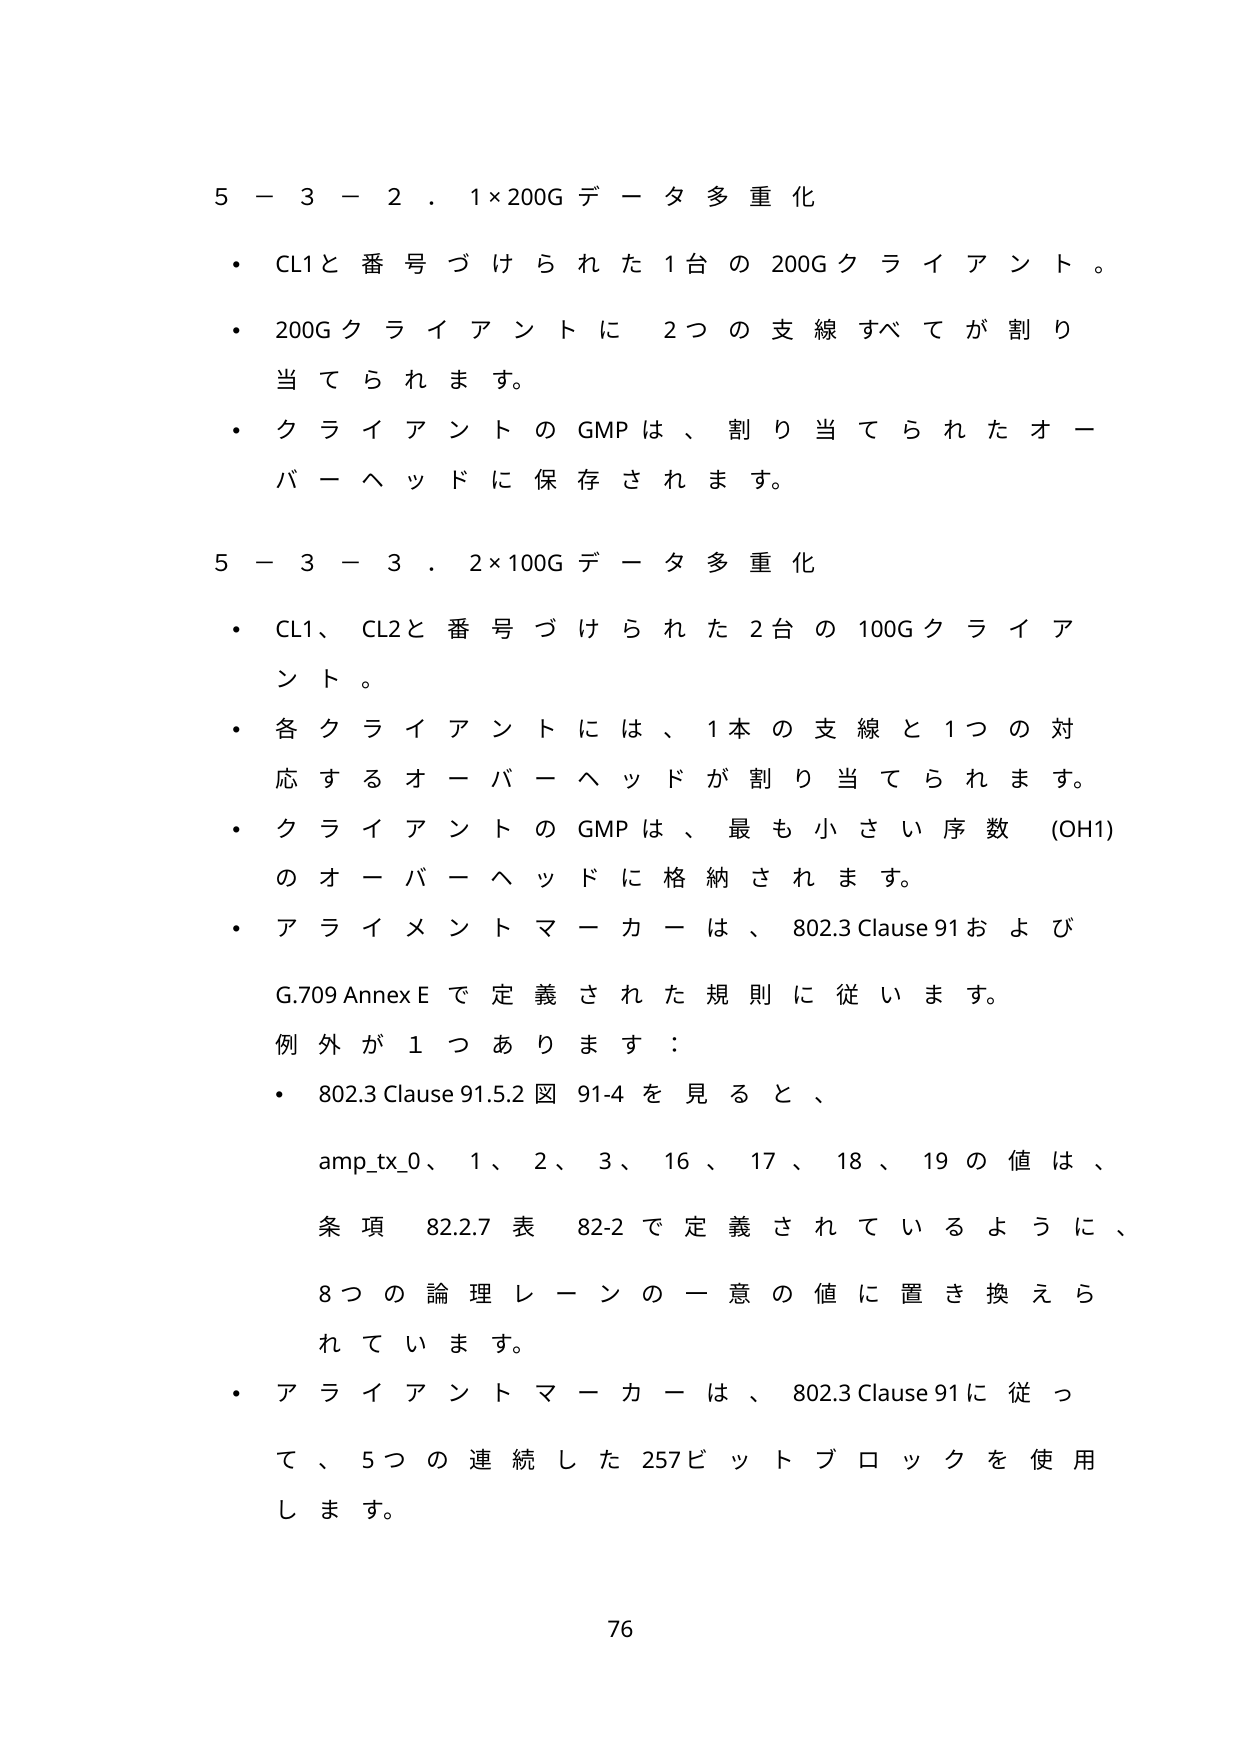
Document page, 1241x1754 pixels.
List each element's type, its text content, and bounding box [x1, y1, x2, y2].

text ５－３－３．2 × 100G データ多重化 [189, 528, 1116, 594]
list クライアントのGMPは、最も小さい序数 (OH1) のオーバーヘッドに格納されます。 [211, 794, 1116, 893]
list CL1、CL2と番号づけられた2台の100Gクライアント。 [211, 594, 1116, 694]
list 802.3 Clause 91.5.2 図91-4を見ると、amp_tx_0、1、2、3、16、17、18、19 の値は、条項 82.2.7 表 82‑2 で定義されているように、8 つの論理レーンの一意の値に置き換えられています。 [254, 1060, 1116, 1359]
list 200G クライアントに 2 つの支線すべてが割り当てられます。 [211, 295, 1116, 395]
text 例外が１つあります： [124, 1026, 1116, 1060]
list CL1と番号づけられた1台の200Gクライアント。 [211, 229, 1116, 295]
list クライアントのGMPは、割り当てられたオーバーヘッドに保存されます。 [211, 395, 1116, 495]
list アライメントマーカーは、802.3 Clause 91およびG.709 Annex Eで定義された規則に従います。 [211, 893, 1116, 1026]
list アライアントマーカーは、802.3 Clause 91に従って、5つの連続した257ビットブロックを使用します。 [212, 1359, 1116, 1525]
list 各クライアントには、1本の支線と1 つの対応するオーバーヘッドが割り当てられます。 [211, 694, 1116, 794]
text ５－３－２．1 × 200G データ多重化 [189, 162, 1116, 229]
